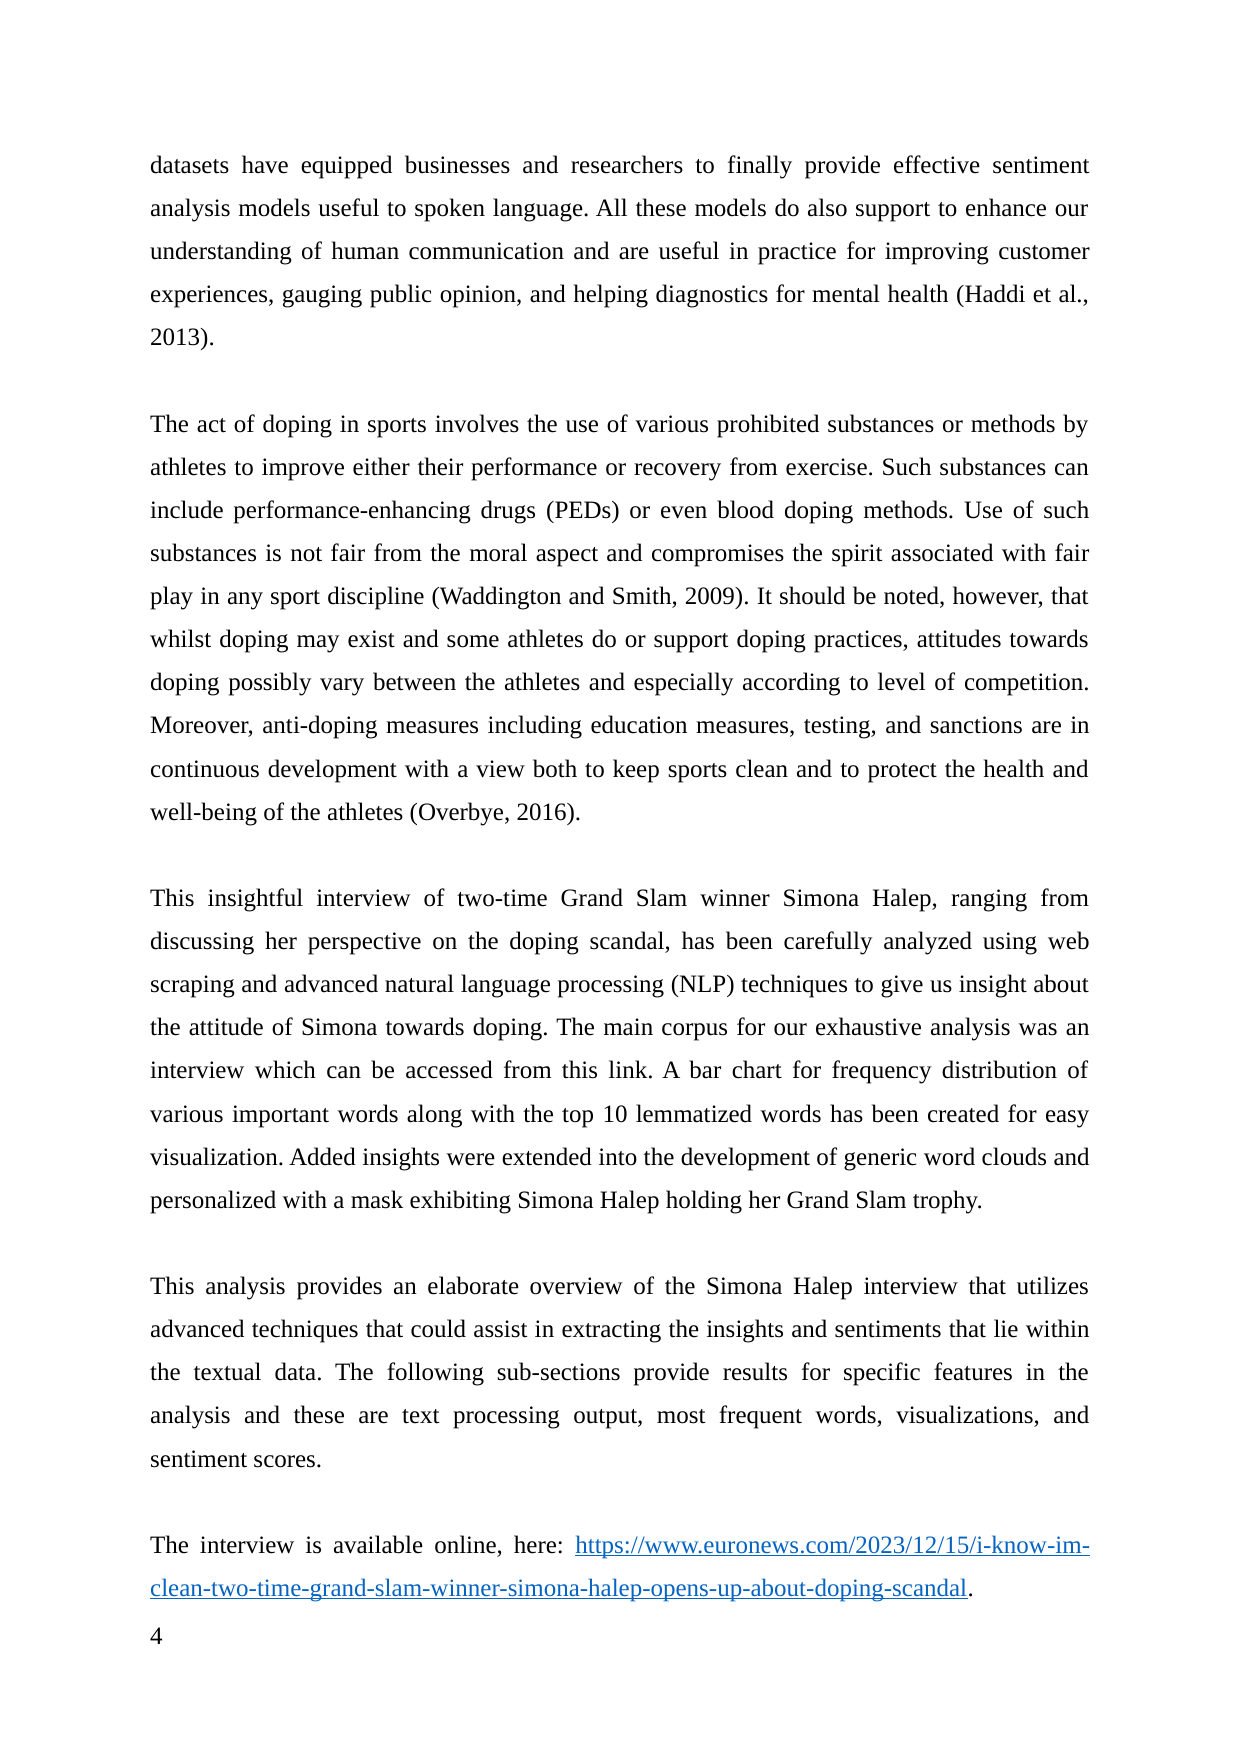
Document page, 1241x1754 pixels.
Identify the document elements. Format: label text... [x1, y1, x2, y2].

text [150, 150, 1090, 351]
text This analysis provides an elaborate overview of the Simona Halep interview that utilizes advanced techniques that could assist in extracting the insights and sentiments that lie within the textual data. The following sub-sections provide results for specific features in the analysis and these are text processing output, most frequent words, visualizations, and sentiment scores. [150, 1271, 1090, 1472]
text This insightful interview of two-time Grand Slam winner Simona Halep, ranging from discussing her perspective on the doping scandal, has been carefully analyzed using web scraping and advanced natural language processing (NLP) techniques to give us insight about the attitude of Simona towards doping. The main corpus for our exhaustive analysis was an interview which can be accessed from this link. A bar chart for frequency distribution of various important words along with the top 10 lemmatized words has been created for easy visualization. Added insights were extended into the development of generic word clouds and personalized with a mask exhibiting Simona Halep holding her Grand Slam trophy. [150, 883, 1090, 1214]
text The act of doping in sports involves the use of various prohibited substances or methods by athletes to improve either their performance or recovery from exercise. Such substances can include performance-enhancing drugs (PEDs) or even blood doping methods. Use of such substances is not fair from the moral aspect and compromises the spirit associated with fair play in any sport discipline (Waddington and Smith, 2009). It should be noted, however, that whilst doping may exist and some athletes do or support doping practices, attitudes towards doping possibly vary between the athletes and especially according to level of competition. Moreover, anti-doping measures including education measures, testing, and sanctions are in continuous development with a view both to keep sports clean and to protect the health and well-being of the athletes (Overbye, 2016). [150, 409, 1090, 826]
text The interview is available online, here: https://www.euronews.com/2023/12/15/i-know-im-clean-two-time-grand-slam-winner-simona-halep-opens-up-about-doping-scandal. [150, 1530, 1090, 1602]
